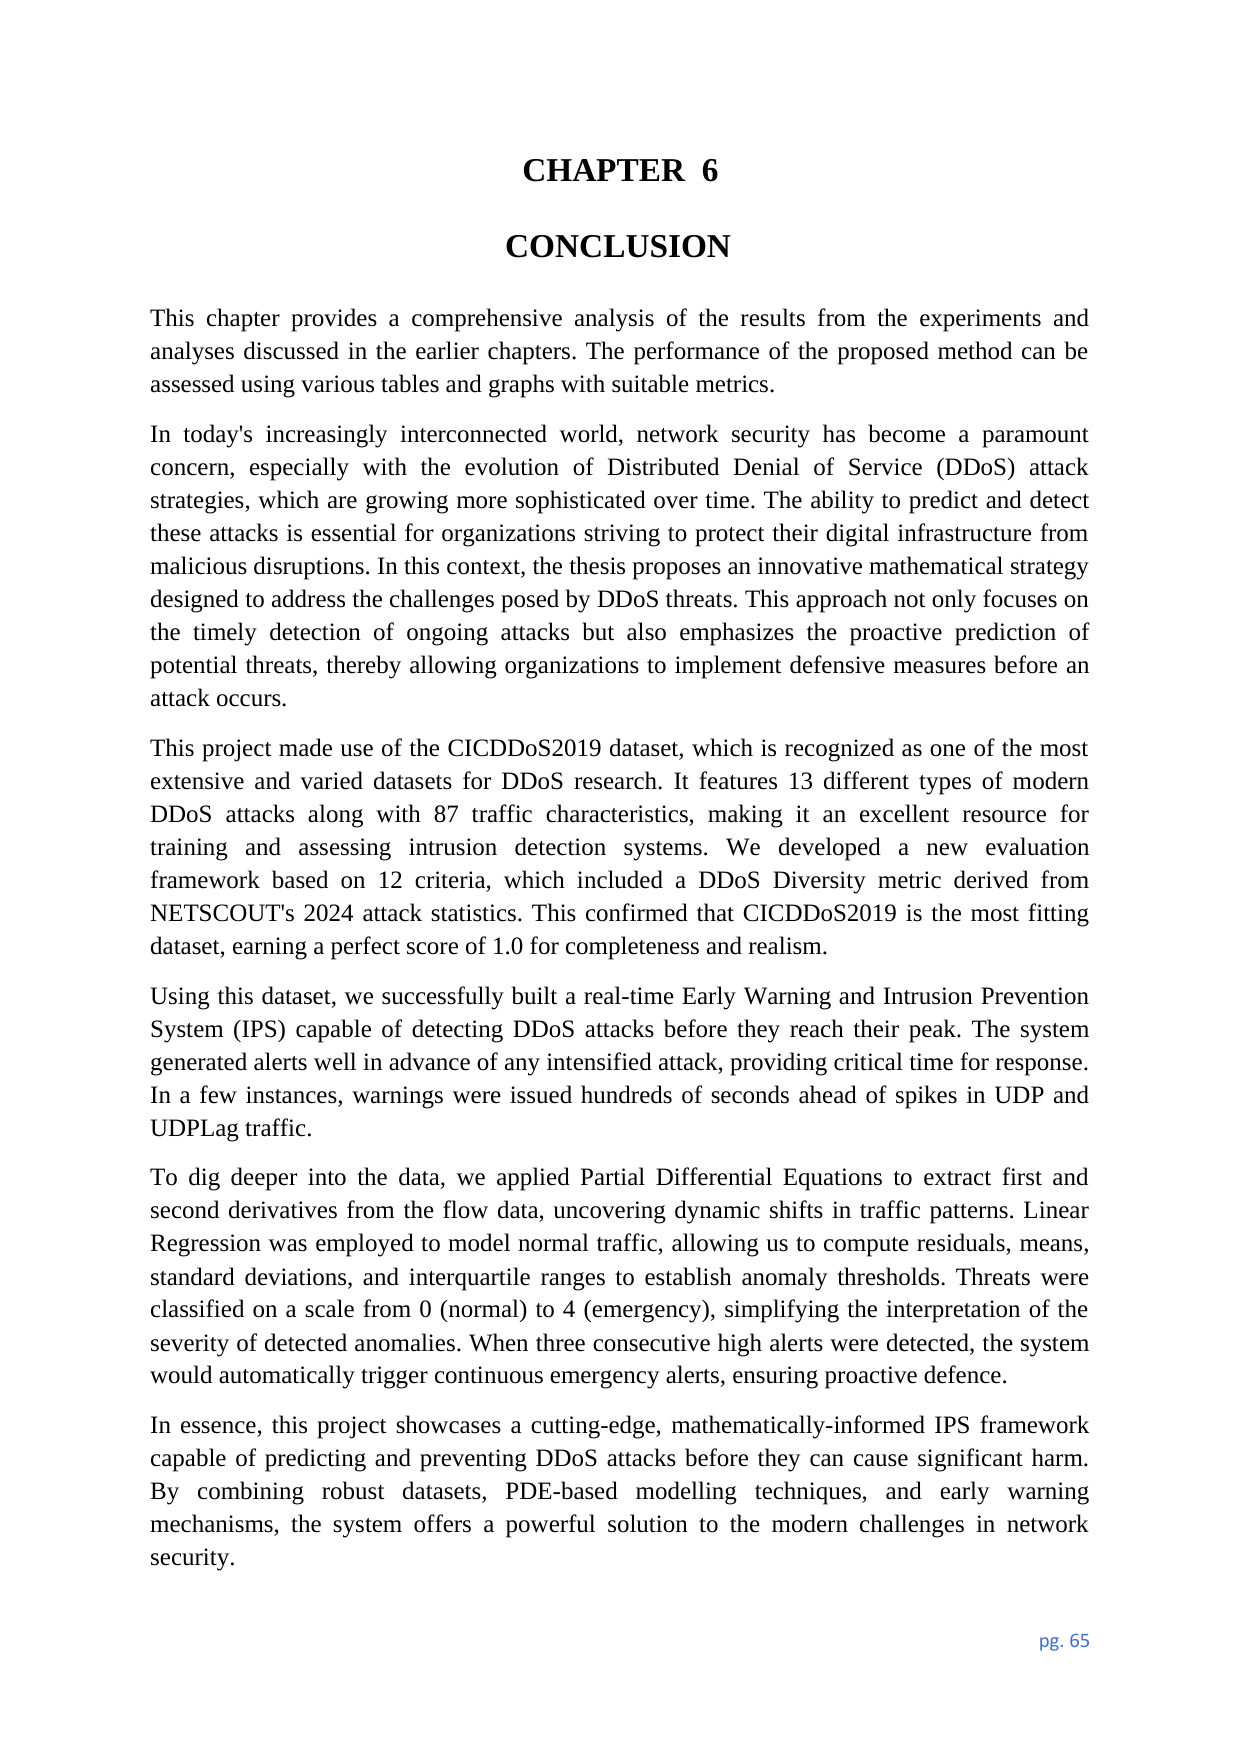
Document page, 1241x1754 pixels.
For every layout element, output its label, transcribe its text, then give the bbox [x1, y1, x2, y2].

text This project made use of the CICDDoS2019 dataset, which is recognized as one of the most extensive and varied datasets for DDoS research. It features 13 different types of modern DDoS attacks along with 87 traffic characteristics, making it an excellent resource for training and assessing intrusion detection systems. We developed a new evaluation framework based on 12 criteria, which included a DDoS Diversity metric derived from NETSCOUT's 2024 attack statistics. This confirmed that CICDDoS2019 is the most fitting dataset, earning a perfect score of 1.0 for completeness and realism. [150, 733, 1090, 960]
text Using this dataset, we successfully built a real-time Early Warning and Intrusion Prevention System (IPS) capable of detecting DDoS attacks before they reach their peak. The system generated alerts well in advance of any intensified attack, providing critical time for response. In a few instances, warnings were issued hundreds of seconds ahead of spikes in UDP and UDPLag traffic. [150, 981, 1090, 1142]
text CONCLUSION [150, 227, 1086, 265]
text CHAPTER 6 [150, 150, 1090, 188]
text To dig deeper into the data, we applied Partial Differential Equations to extract first and second derivatives from the flow data, uncovering dynamic shifts in traffic patterns. Linear Regression was employed to model normal traffic, allowing us to compute residuals, means, standard deviations, and interquartile ranges to establish anomaly thresholds. Threats were classified on a scale from 0 (normal) to 4 (emergency), simplifying the interpretation of the severity of detected anomalies. When three consecutive high alerts were detected, the system would automatically trigger continuous emergency alerts, ensuring proactive defence. [150, 1162, 1090, 1389]
text In essence, this project showcases a cutting-edge, mathematically-informed IPS framework capable of predicting and preventing DDoS attacks before they can cause significant harm. By combining robust datasets, PDE-based modelling techniques, and early warning mechanisms, the system offers a powerful solution to the modern challenges in network security. [150, 1410, 1090, 1571]
text In today's increasingly interconnected world, network security has become a paramount concern, especially with the evolution of Distributed Denial of Service (DDoS) attack strategies, which are growing more sophisticated over time. The ability to predict and detect these attacks is essential for organizations striving to protect their digital infrastructure from malicious disruptions. In this context, the thesis proposes an innovative mathematical strategy designed to address the challenges posed by DDoS threats. This approach not only focuses on the timely detection of ongoing attacks but also emphasizes the proactive prediction of potential threats, thereby allowing organizations to implement defensive measures before an attack occurs. [150, 419, 1090, 712]
text This chapter provides a comprehensive analysis of the results from the experiments and analyses discussed in the earlier chapters. The performance of the proposed method can be assessed using various tables and graphs with suitable metrics. [150, 303, 1090, 398]
